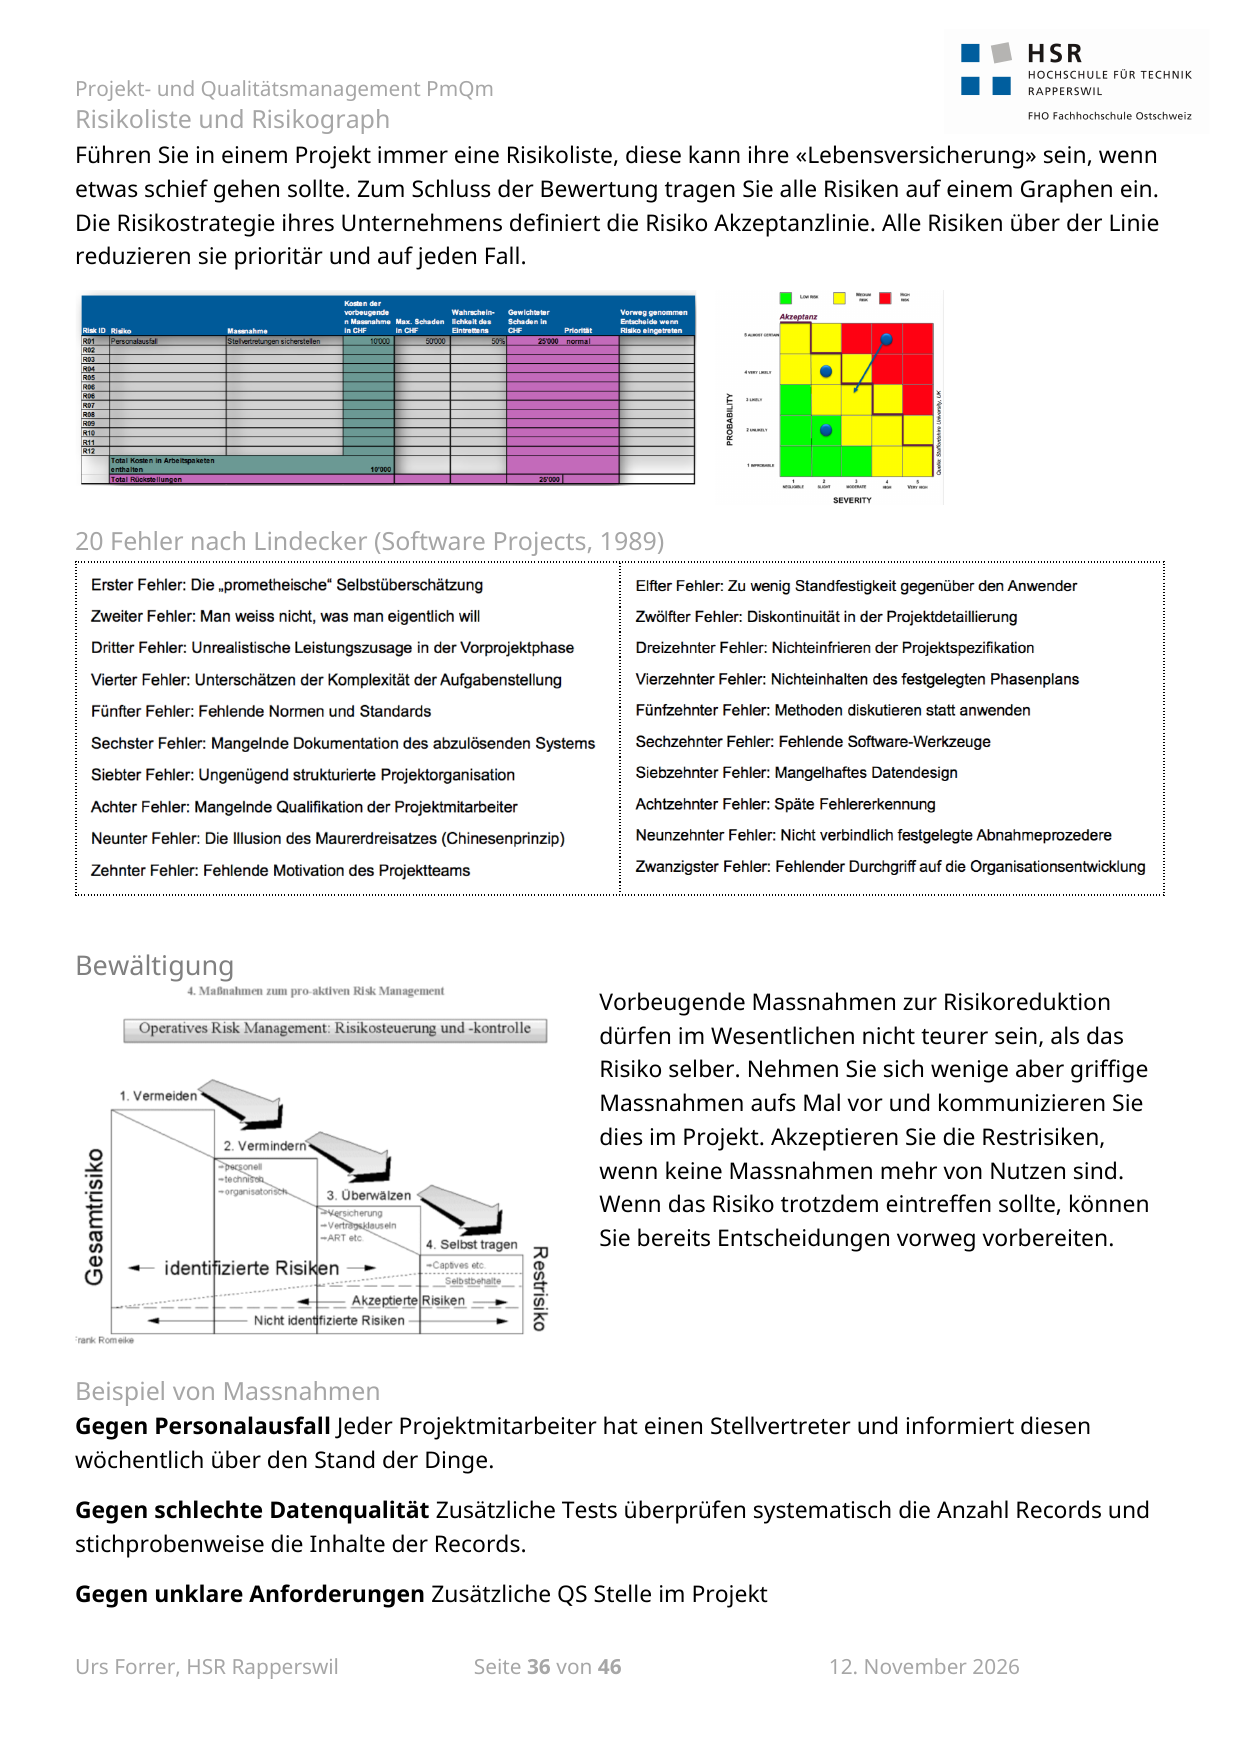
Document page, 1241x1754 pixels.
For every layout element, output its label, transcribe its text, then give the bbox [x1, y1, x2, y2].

picture [75, 986, 581, 1345]
text Gegen Personalausfall Jeder Projektmitarbeiter hat einen Stellvertreter und informiert diesen wöchentlich über den Stand der Dinge. [75, 1410, 1165, 1475]
picture [87, 571, 609, 885]
table_header [76, 561, 620, 893]
text Führen Sie in einem Projekt immer eine Risikoliste, diese kann ihre «Lebensversicherung» sein, wenn etwas schief gehen sollte. Zum Schluss der Bewertung tragen Sie alle Risiken auf einem Graphen ein. Die Risikostrategie ihres Unternehmens definiert die Risiko Akzeptanzlinie. Alle Risiken über der Linie reduzieren sie prioritär und auf jeden Fall. [75, 139, 1165, 271]
text Gegen schlechte Datenqualität Zusätzliche Tests überprüfen systematisch die Anzahl Records und stichprobenweise die Inhalte der Records. [75, 1494, 1165, 1559]
text Vorbeugende Massnahmen zur Risikoreduktion dürfen im Wesentlichen nicht teurer sein, als das Risiko selber. Nehmen Sie sich wenige aber griffige Massnahmen aufs Mal vor und kommunizieren Sie dies im Projekt. Akzeptieren Sie die Restrisiken, wenn keine Massnahmen mehr von Nutzen sind. Wenn das Risiko trotzdem eintreffen sollte, können Sie bereits Entscheidungen vorweg vorbereiten. [581, 986, 1165, 1253]
text Gegen unklare Anforderungen Zusätzliche QS Stelle im Projekt [75, 1578, 1165, 1610]
picture [715, 290, 944, 505]
picture [631, 571, 1153, 878]
picture [75, 290, 697, 486]
picture [943, 29, 1210, 134]
subtitle Bewältigung [75, 946, 1165, 983]
subtitle 20 Fehler nach Lindecker (Software Projects, 1989) [75, 524, 1165, 558]
subtitle Beispiel von Massnahmen [75, 1373, 1165, 1407]
subtitle Risikoliste und Risikograph [75, 102, 1165, 136]
table_header [620, 561, 1164, 893]
